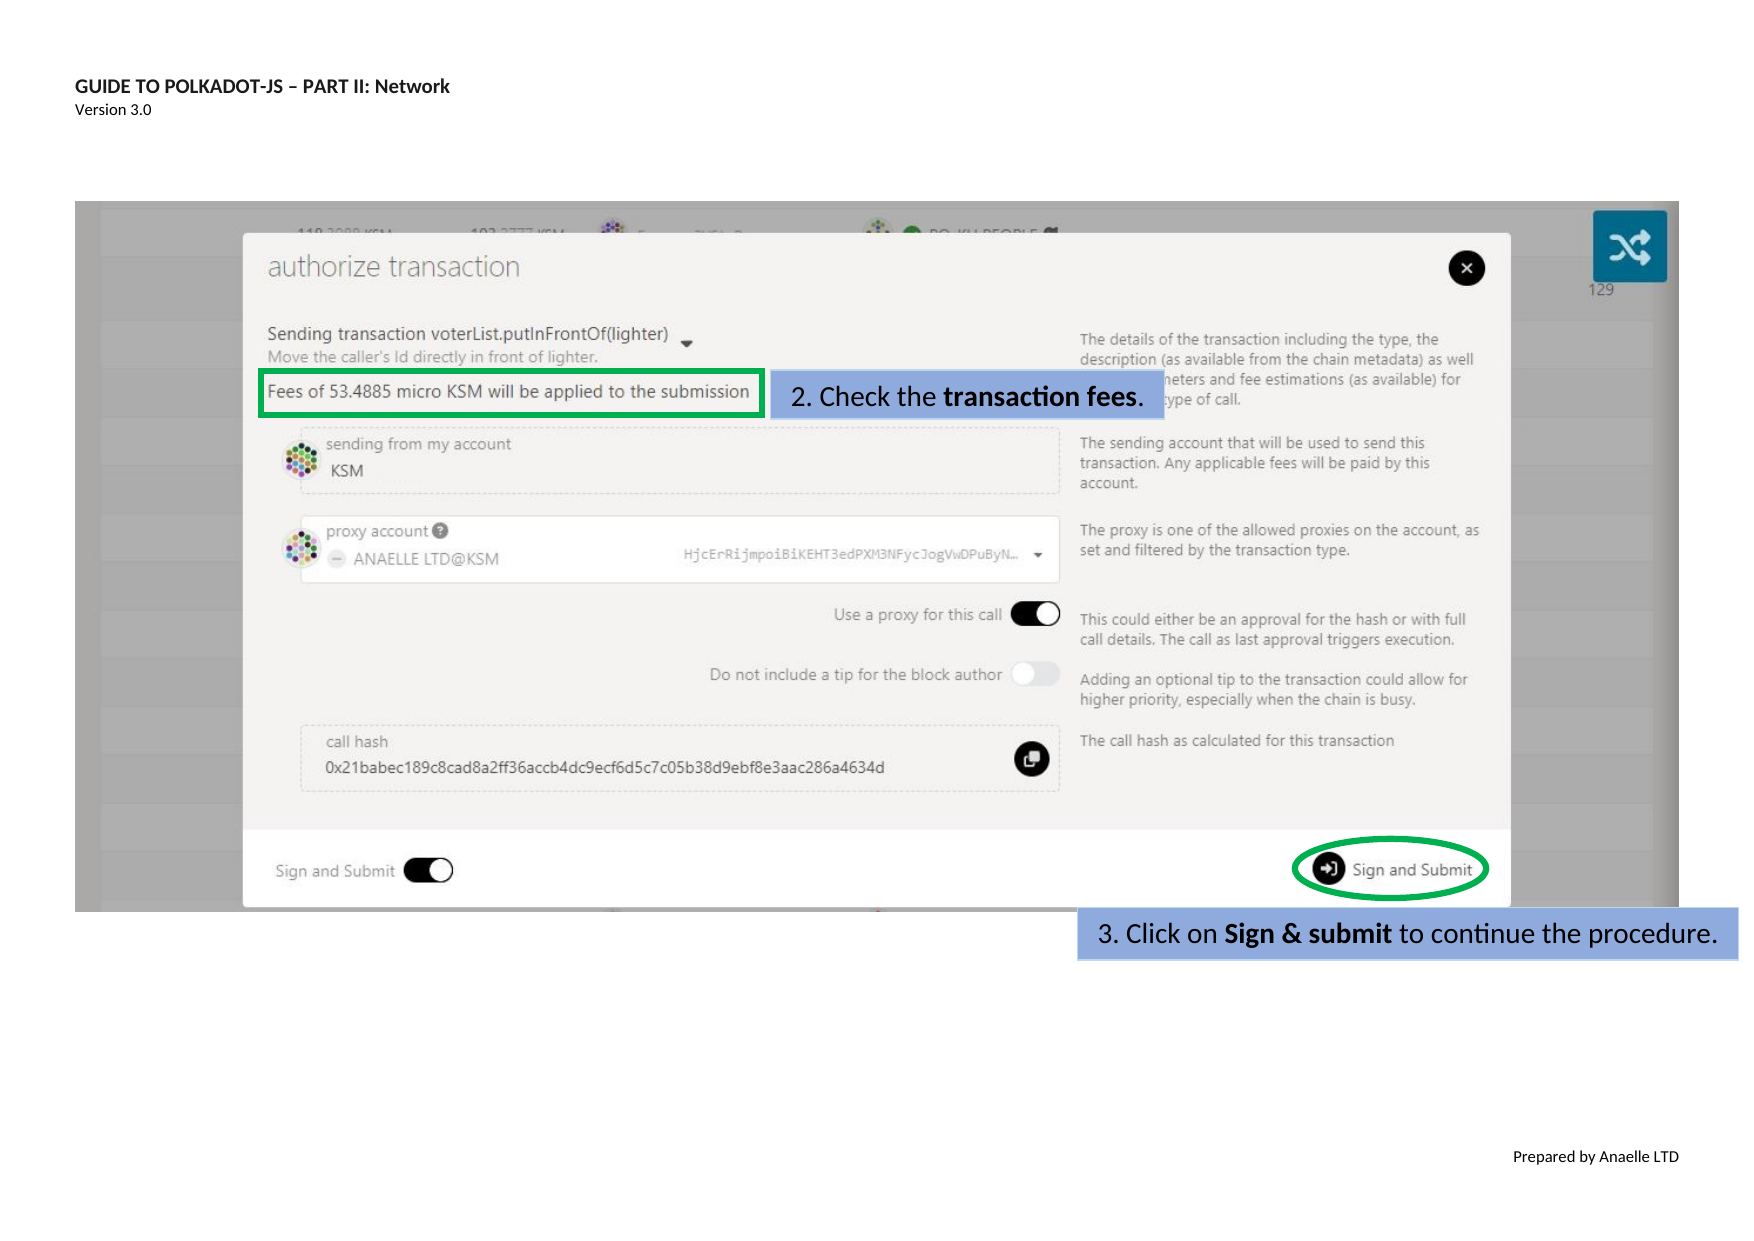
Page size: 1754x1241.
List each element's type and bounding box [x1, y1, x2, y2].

picture [75, 201, 1679, 912]
